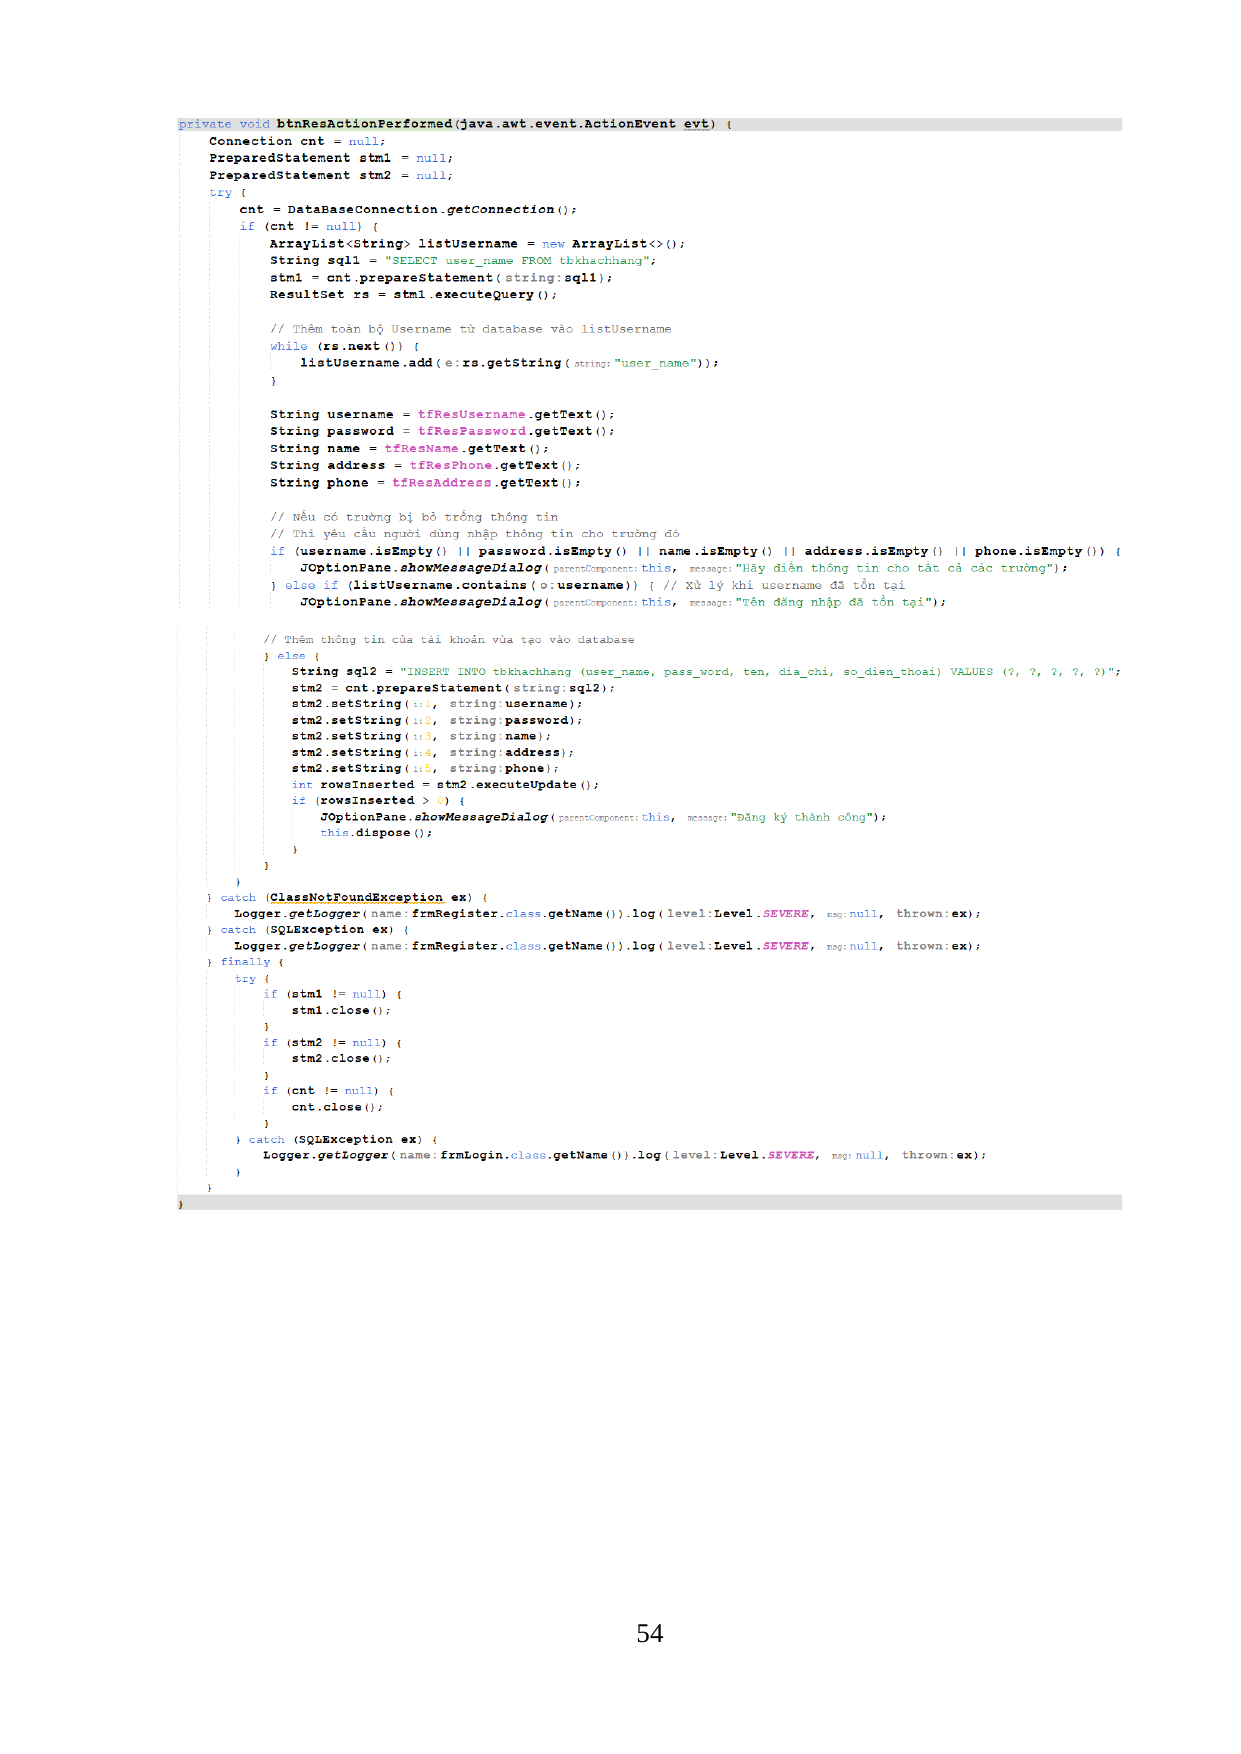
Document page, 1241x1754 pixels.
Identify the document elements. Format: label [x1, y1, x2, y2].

picture [177, 627, 1123, 1212]
picture [177, 118, 1123, 609]
